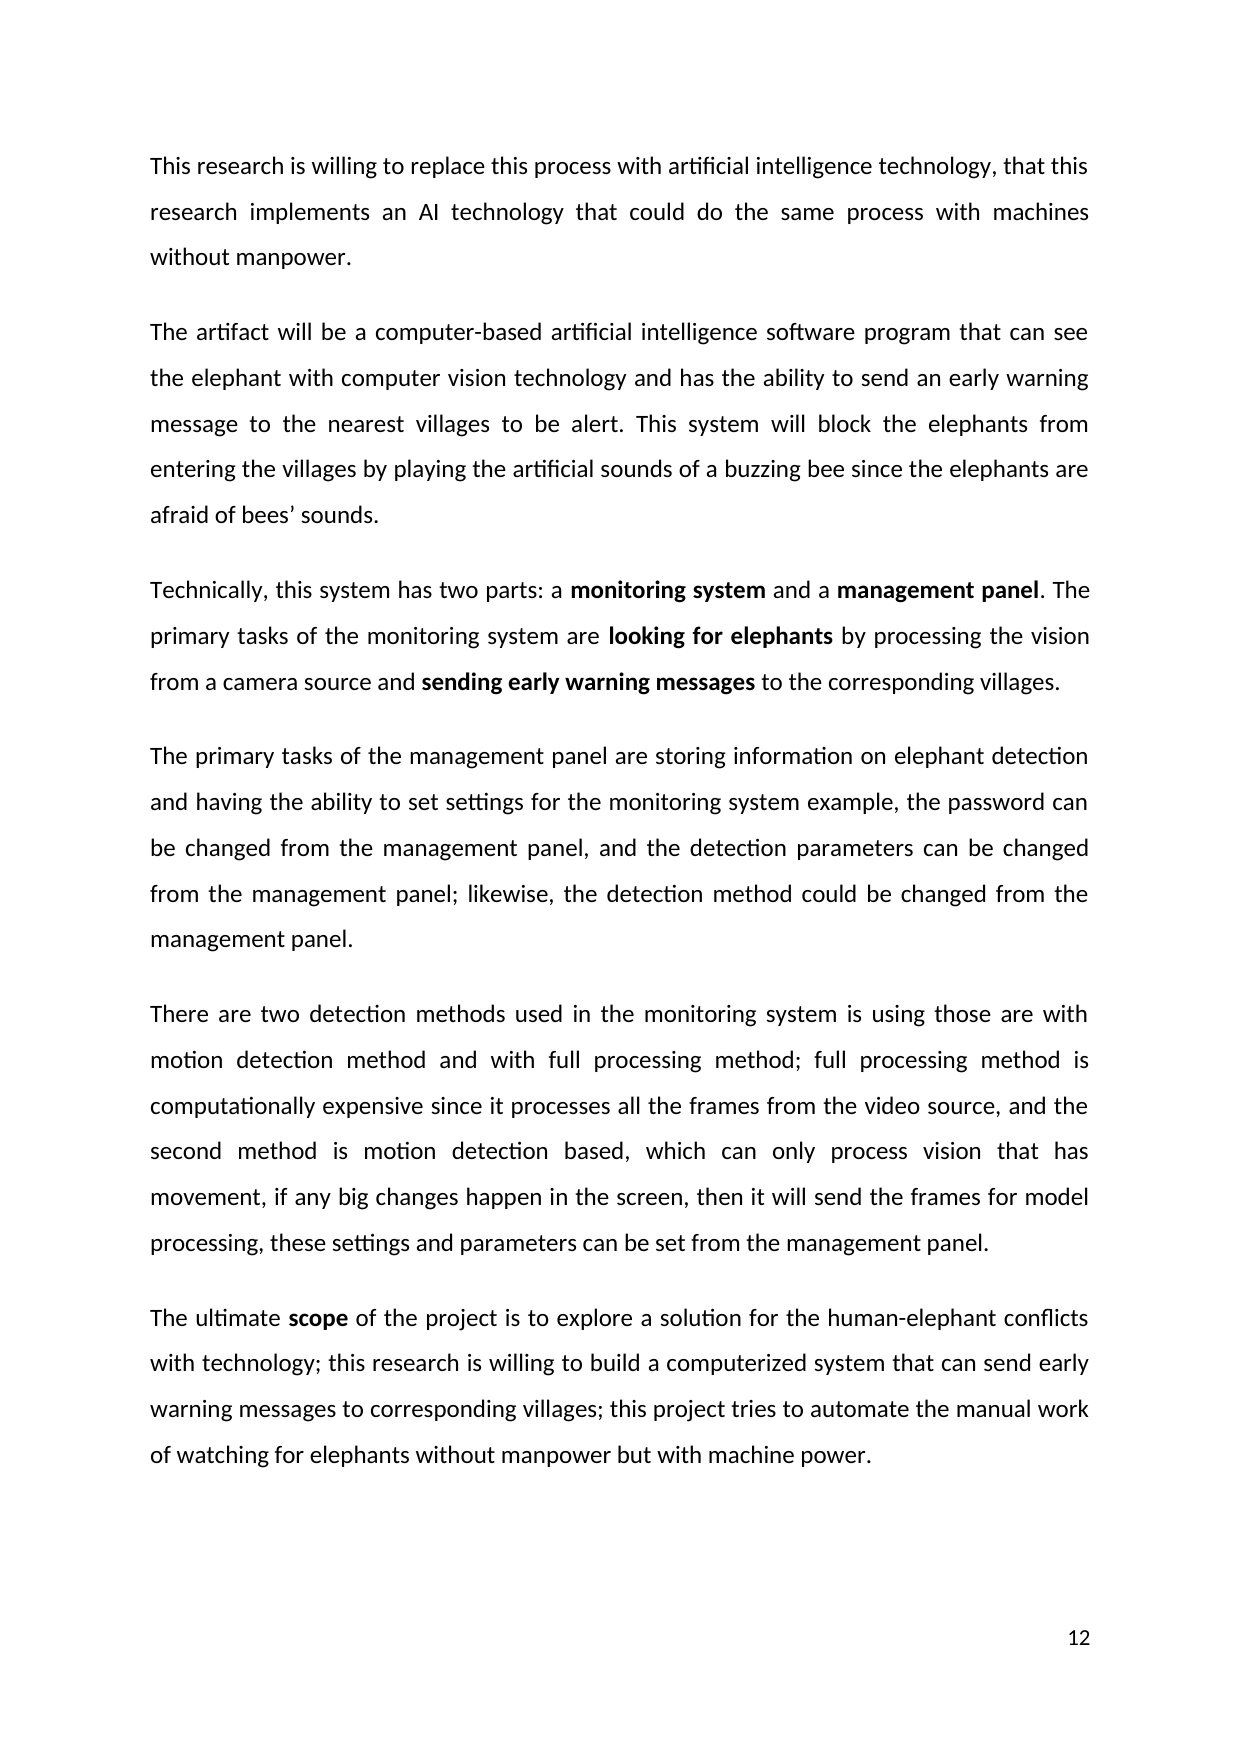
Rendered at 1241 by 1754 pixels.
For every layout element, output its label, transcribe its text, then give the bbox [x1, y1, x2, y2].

text This research is willing to replace this process with artificial intelligence technology, that this research implements an AI technology that could do the same process with machines without manpower. [150, 150, 1090, 272]
text There are two detection methods used in the monitoring system is using those are with motion detection method and with full processing method; full processing method is computationally expensive since it processes all the frames from the video source, and the second method is motion detection based, which can only process vision that has movement, if any big changes happen in the screen, then it will send the frames for model processing, these settings and parameters can be set from the management panel. [150, 998, 1090, 1257]
text The primary tasks of the management panel are storing information on elephant detection and having the ability to set settings for the monitoring system example, the password can be changed from the management panel, and the detection parameters can be changed from the management panel; likewise, the detection method could be changed from the management panel. [150, 741, 1090, 954]
text The artifact will be a computer-based artificial intelligence software program that can see the elephant with computer vision technology and has the ability to send an early warning message to the nearest villages to be alert. This system will block the elephants from entering the villages by playing the artificial sounds of a buzzing bee since the elephants are afraid of bees’ sounds. [150, 316, 1090, 530]
text The ultimate scope of the project is to explore a solution for the human-elephant conflicts with technology; this research is willing to build a computerized system that can send early warning messages to corresponding villages; this project tries to automate the manual work of watching for elephants without manpower but with machine power. [150, 1302, 1090, 1469]
text Technically, this system has two parts: a monitoring system and a management panel. The primary tasks of the monitoring system are looking for elephants by processing the vision from a camera source and sending early warning messages to the corresponding villages. [150, 574, 1090, 696]
